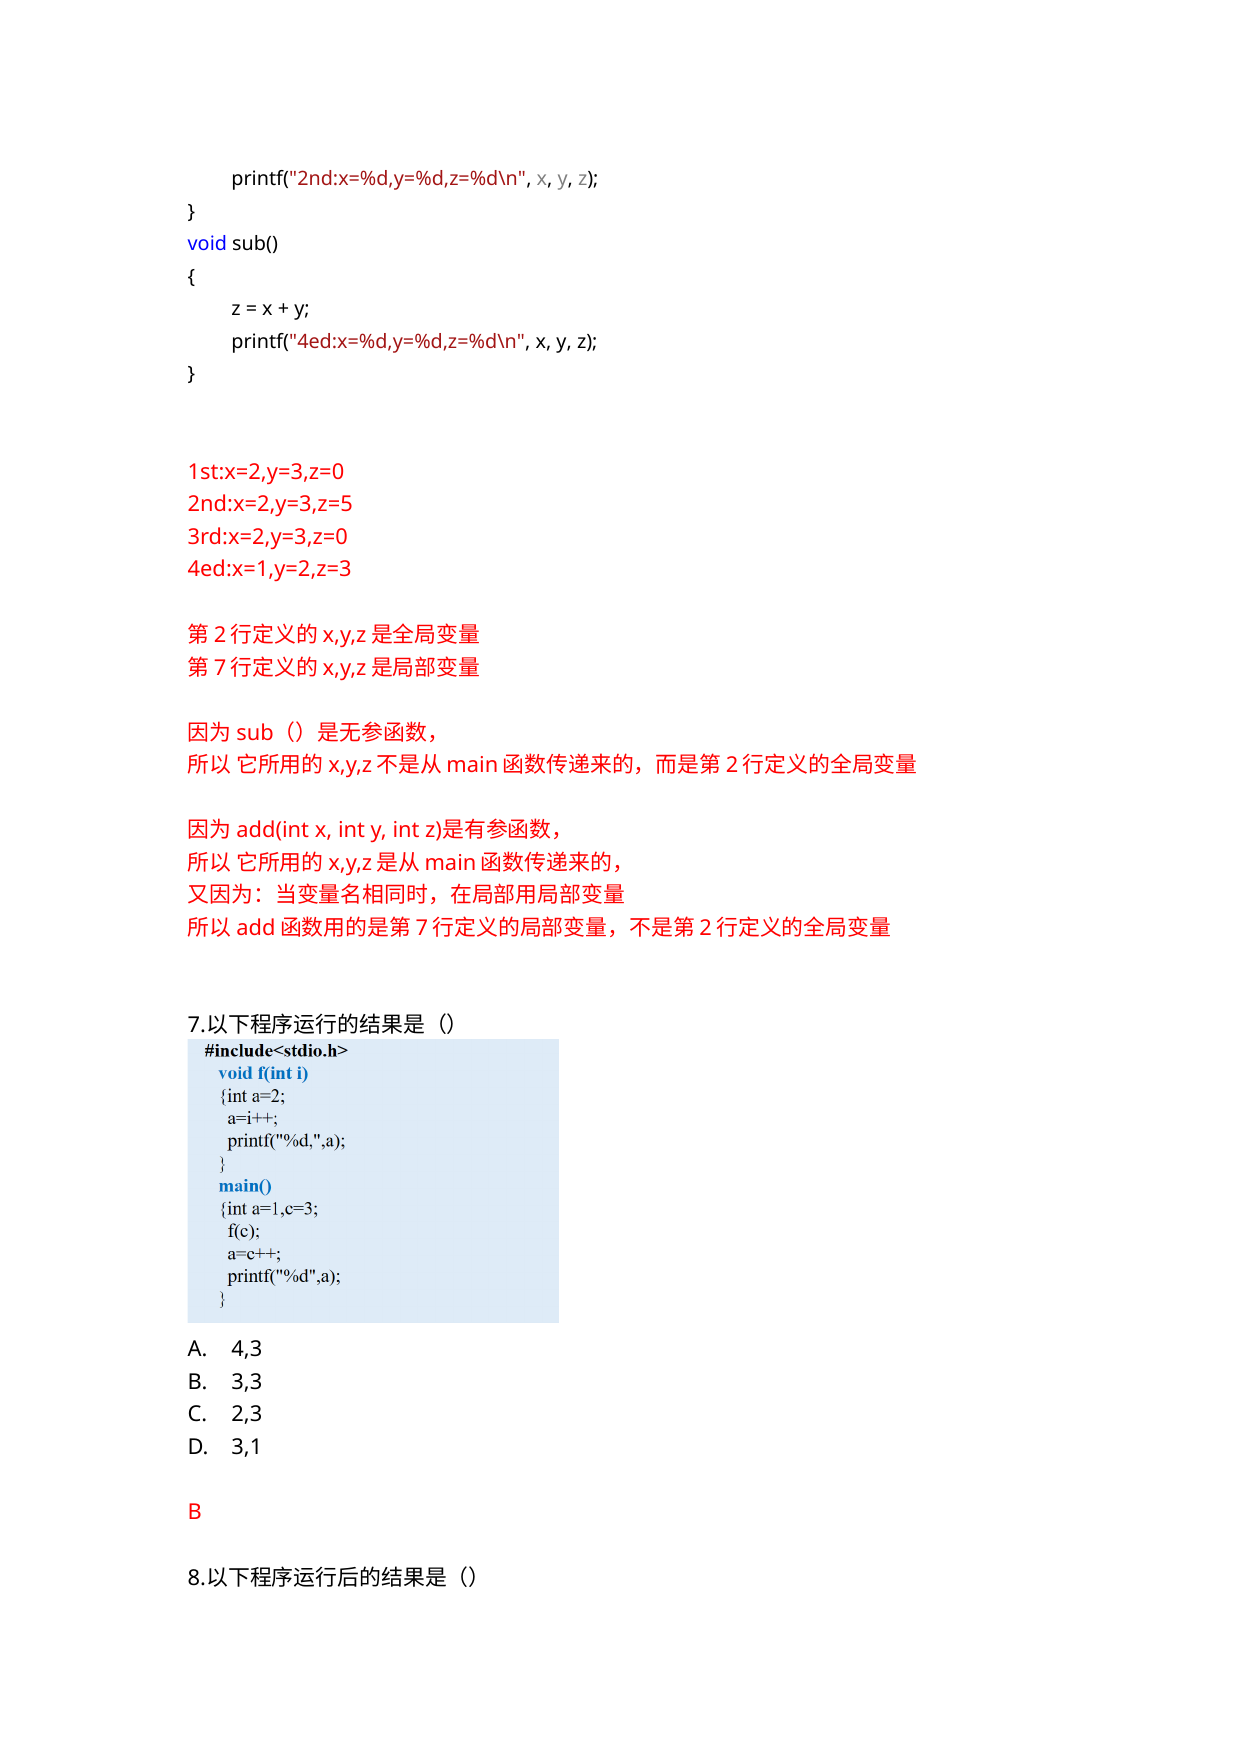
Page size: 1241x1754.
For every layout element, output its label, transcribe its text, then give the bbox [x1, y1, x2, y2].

list 4,3 [187, 1332, 1053, 1364]
text 7.以下程序运行的结果是（） [187, 1007, 1053, 1039]
text 2nd:x=2,y=3,z=5 [187, 487, 1053, 519]
text printf("4ed:x=%d,y=%d,z=%d\n", x, y, z); [187, 324, 1053, 357]
text 4ed:x=1,y=2,z=3 [187, 552, 1053, 584]
list 2,3 [187, 1397, 1053, 1429]
text B [187, 1494, 1053, 1527]
text 所以 它所用的x,y,z是从main函数传递来的， [187, 844, 1053, 877]
list 3,3 [187, 1364, 1053, 1397]
text 因为 sub（）是无参函数， [187, 714, 1053, 747]
text z = x + y; [187, 292, 1053, 324]
text { [187, 259, 1053, 292]
text 3rd:x=2,y=3,z=0 [187, 519, 1053, 552]
text 所以 add函数用的是第7行定义的局部变量，不是第2行定义的全局变量 [187, 909, 1053, 942]
picture [187, 1039, 559, 1323]
text printf("2nd:x=%d,y=%d,z=%d\n", x, y, z); [187, 162, 1053, 194]
text } [187, 194, 1053, 227]
text 第2行定义的x,y,z是全局变量 [187, 617, 1053, 649]
list 3,1 [187, 1429, 1053, 1462]
text void sub() [187, 227, 1053, 259]
text 又因为：当变量名相同时，在局部用局部变量 [187, 877, 1053, 909]
text 因为 add(int x, int y, int z)是有参函数， [187, 812, 1053, 844]
text } [187, 357, 1053, 389]
text 所以 它所用的x,y,z不是从main函数传递来的，而是第2行定义的全局变量 [187, 747, 1053, 779]
text 8.以下程序运行后的结果是（） [187, 1559, 1053, 1592]
text 1st:x=2,y=3,z=0 [187, 454, 1053, 487]
text 第7行定义的x,y,z是局部变量 [187, 649, 1053, 682]
